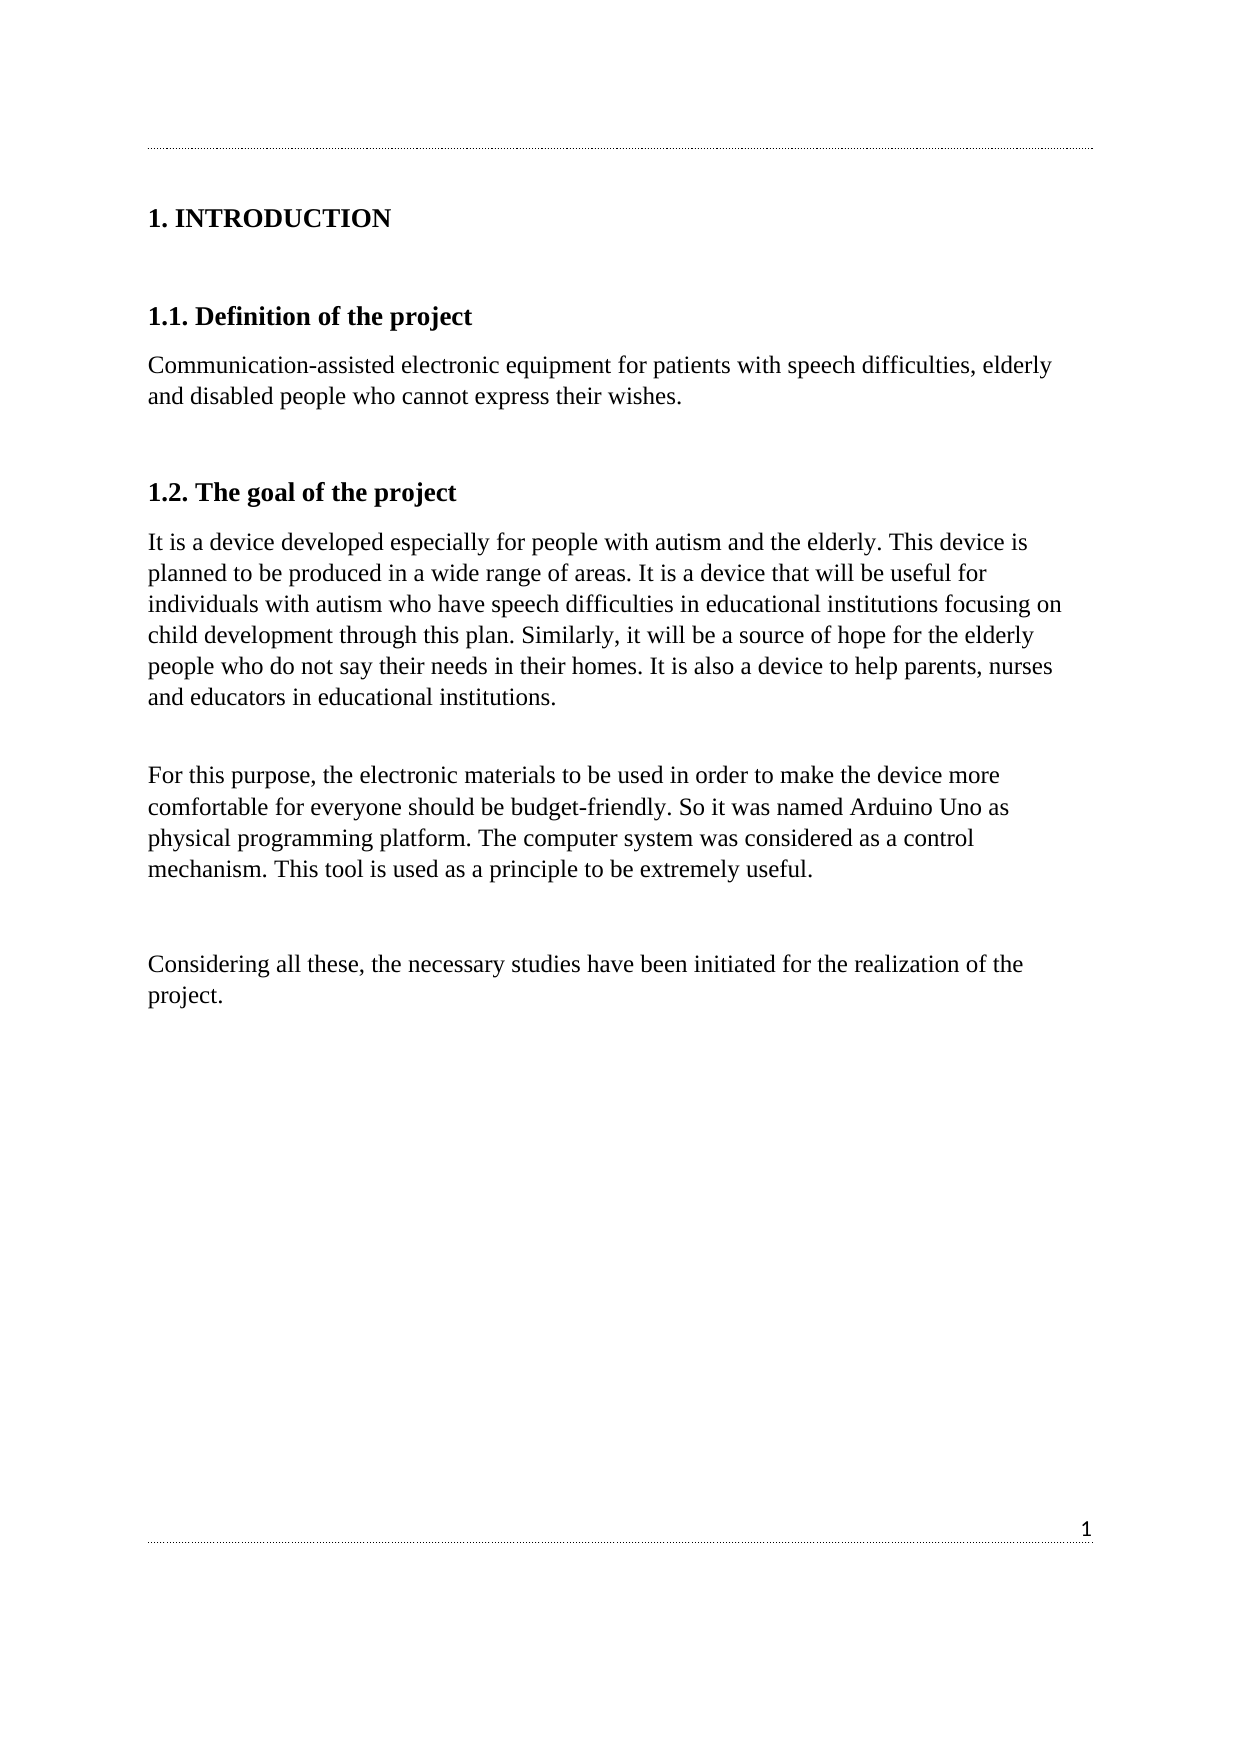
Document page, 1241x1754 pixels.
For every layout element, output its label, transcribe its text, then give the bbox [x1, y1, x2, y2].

text 1. INTRODUCTION [148, 194, 1093, 233]
text For this purpose, the electronic materials to be used in order to make the device more comfortable for everyone should be budget-friendly. So it was named Arduino Uno as physical programming platform. The computer system was considered as a control mechanism. This tool is used as a principle to be extremely useful. [148, 753, 1093, 882]
text 1.2. The goal of the project [148, 469, 1093, 507]
text Considering all these, the necessary studies have been initiated for the realization of the project. [148, 942, 1093, 1402]
text 1 [148, 1507, 1093, 1543]
text Communication-assisted electronic equipment for patients with speech difficulties, elderly and disabled people who cannot express their wishes. [148, 343, 1093, 410]
text It is a device developed especially for people with autism and the elderly. This device is planned to be produced in a wide range of areas. It is a device that will be useful for individuals with autism who have speech difficulties in educational institutions focusing on child development through this plan. Similarly, it will be a source of hope for the elderly people who do not say their needs in their homes. It is also a device to help parents, nurses and educators in educational institutions. [148, 519, 1093, 742]
text 1.1. Definition of the project [148, 292, 1093, 331]
